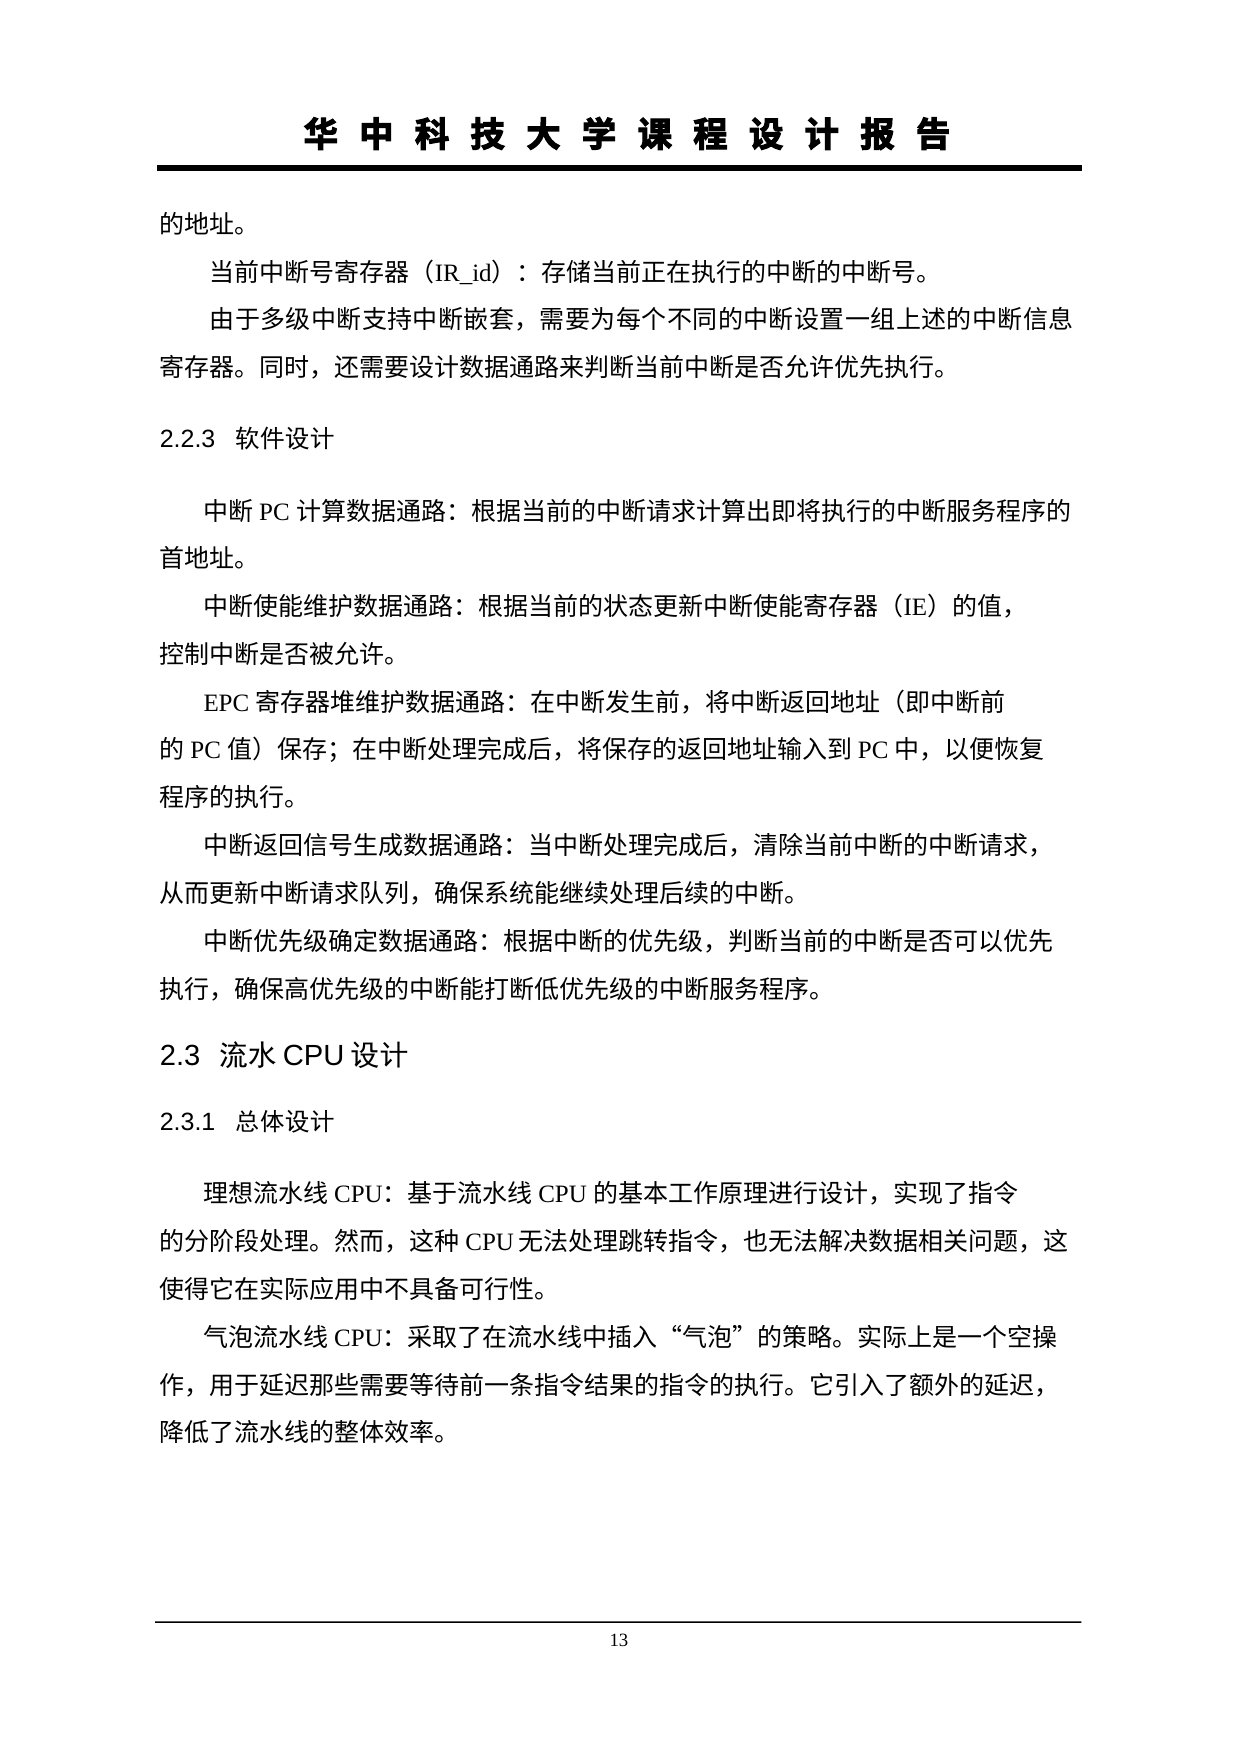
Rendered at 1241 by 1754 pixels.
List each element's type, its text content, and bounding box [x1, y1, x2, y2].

subtitle 软件设计 [159, 413, 1078, 461]
text 程序的执行。 [159, 772, 1078, 820]
text 理想流水线 CPU：基于流水线 CPU 的基本工作原理进行设计，实现了指令 [159, 1168, 1078, 1216]
text 的 PC 值）保存；在中断处理完成后，将保存的返回地址输入到 PC 中，以便恢复 [159, 724, 1078, 772]
text 中断使能维护数据通路：根据当前的状态更新中断使能寄存器（IE）的值， [159, 581, 1078, 629]
text 气泡流水线 CPU：采取了在流水线中插入“气泡”的策略。实际上是一个空操作，用于延迟那些需要等待前一条指令结果的指令的执行。它引入了额外的延迟，降低了流水线的整体效率。 [159, 1312, 1078, 1455]
subtitle 流水CPU设计 [159, 1036, 1053, 1071]
text 由于多级中断支持中断嵌套，需要为每个不同的中断设置一组上述的中断信息寄存器。同时，还需要设计数据通路来判断当前中断是否允许优先执行。 [159, 294, 1075, 390]
subtitle 总体设计 [159, 1096, 1078, 1144]
text 中断 PC 计算数据通路：根据当前的中断请求计算出即将执行的中断服务程序的首地址。 [159, 485, 1078, 581]
text EPC 寄存器堆维护数据通路：在中断发生前，将中断返回地址（即中断前 [159, 676, 1078, 724]
text 当前中断号寄存器（IR_id）：存储当前正在执行的中断的中断号。 [159, 246, 1075, 294]
text 中断返回信号生成数据通路：当中断处理完成后，清除当前中断的中断请求，从而更新中断请求队列，确保系统能继续处理后续的中断。 [159, 820, 1078, 916]
text 中断优先级确定数据通路：根据中断的优先级，判断当前的中断是否可以优先执行，确保高优先级的中断能打断低优先级的中断服务程序。 [159, 916, 1078, 1011]
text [159, 198, 1075, 246]
text 控制中断是否被允许。 [159, 629, 1078, 676]
text 的分阶段处理。然而，这种 CPU无法处理跳转指令，也无法解决数据相关问题，这使得它在实际应用中不具备可行性。 [159, 1216, 1078, 1312]
